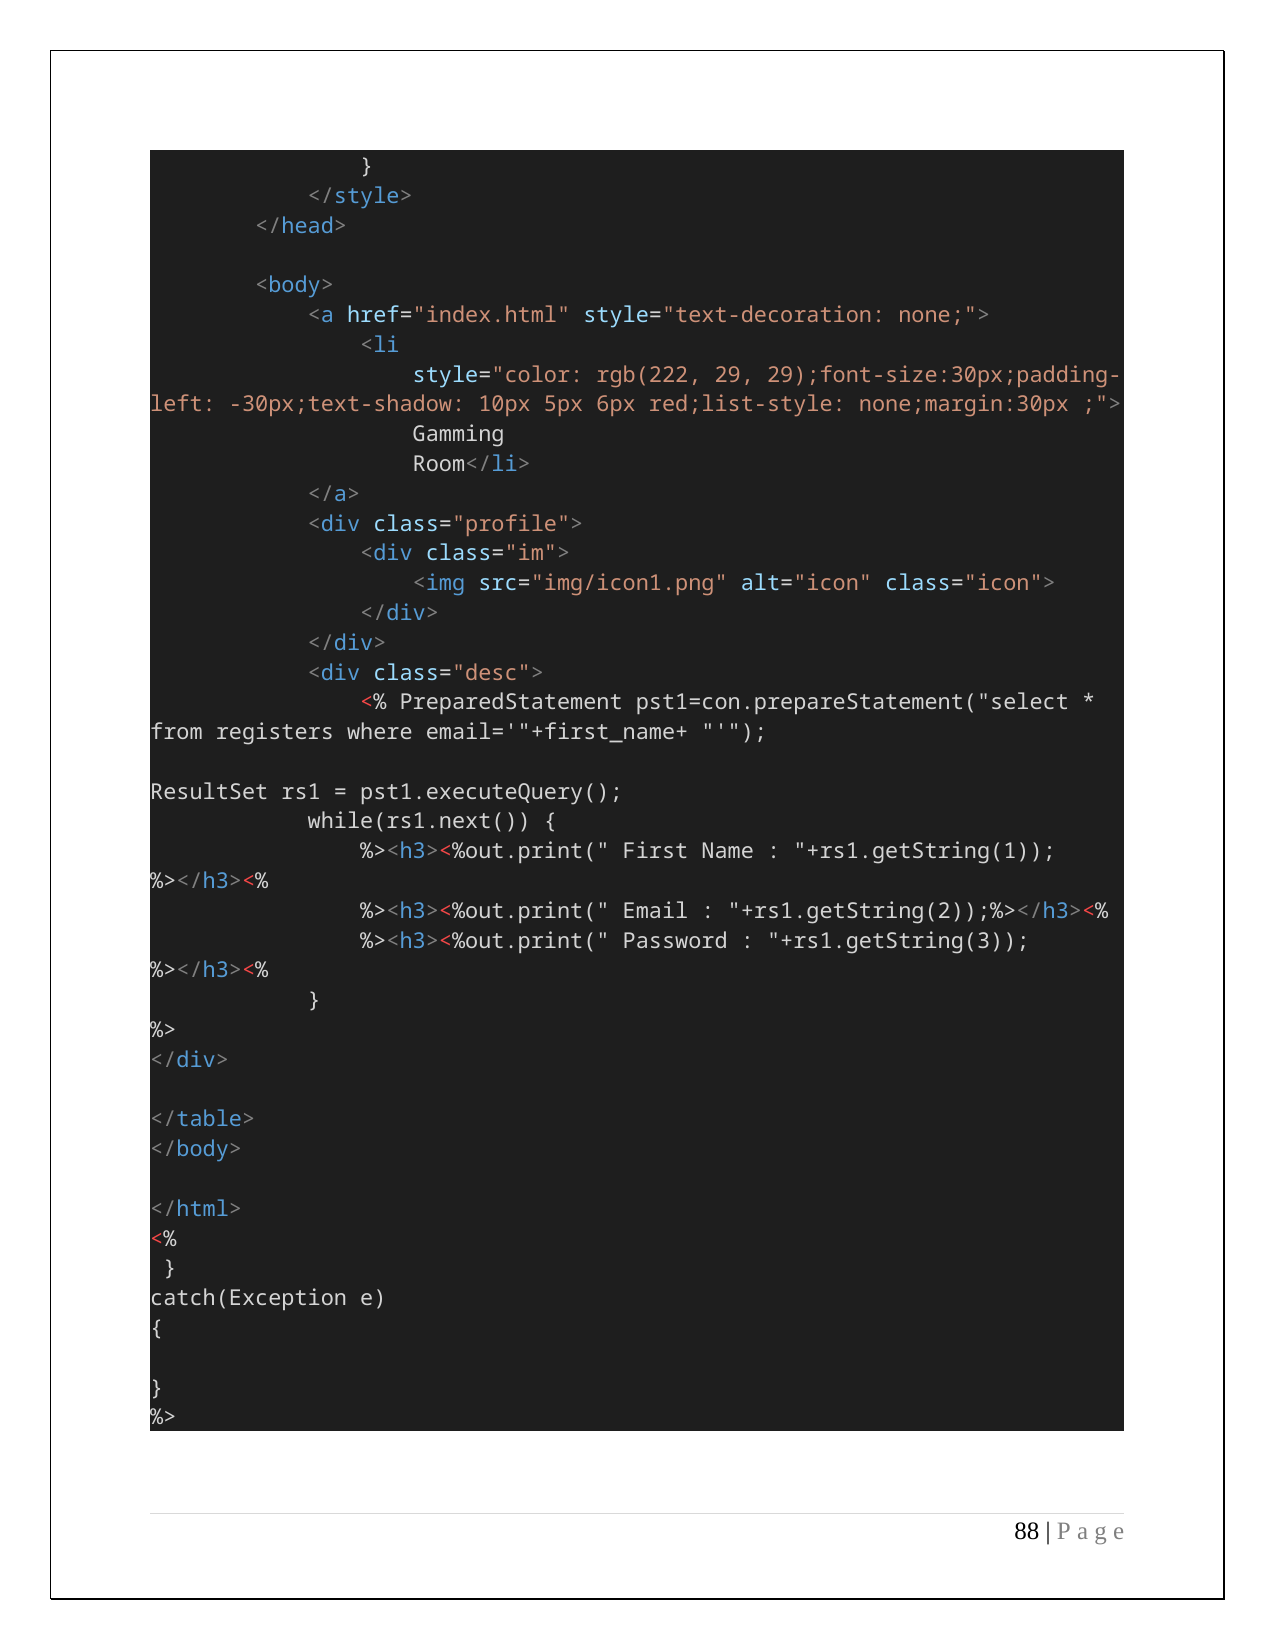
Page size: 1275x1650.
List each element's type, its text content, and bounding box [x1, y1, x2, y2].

text <div class="profile"> [150, 507, 1124, 537]
text %><h3><%out.print(" Email : "+rs1.getString(2));%></h3><% [150, 895, 1124, 924]
text %> [150, 1401, 1124, 1431]
text </style> [150, 180, 1124, 209]
text <% [150, 1222, 1124, 1252]
text while(rs1.next()) { [150, 805, 1124, 835]
text </table> [150, 1103, 1124, 1133]
text <div class="desc"> [150, 656, 1124, 686]
text <a href="index.html" style="text-decoration: none;"> [150, 299, 1124, 329]
text </body> [150, 1133, 1124, 1163]
text </head> [150, 209, 1124, 239]
text } [150, 1252, 1124, 1282]
text </div> [150, 1044, 1124, 1073]
text %> [150, 1014, 1124, 1044]
text %><h3><%out.print(" First Name : "+rs1.getString(1));%></h3><% [150, 835, 1124, 895]
text <li [150, 329, 1124, 358]
text Room</li> [150, 448, 1124, 478]
text <body> [150, 269, 1124, 299]
text <% PreparedStatement pst1=con.prepareStatement("select * from registers where email='"+first_name+ "'"); [150, 686, 1124, 746]
text } [150, 1371, 1124, 1401]
text ResultSet rs1 = pst1.executeQuery(); [150, 776, 1124, 805]
text %><h3><%out.print(" Password : "+rs1.getString(3));%></h3><% [150, 924, 1124, 984]
text } [150, 150, 1124, 180]
text </div> [150, 627, 1124, 656]
text </html> [150, 1193, 1124, 1222]
text <img src="img/icon1.png" alt="icon" class="icon"> [150, 567, 1124, 597]
text style="color: rgb(222, 29, 29);font-size:30px;padding-left: -30px;text-shadow: 10px 5px 6px red;list-style: none;margin:30px ;"> [150, 358, 1124, 418]
text <div class="im"> [150, 537, 1124, 567]
text } [150, 984, 1124, 1014]
text { [150, 1312, 1124, 1342]
text catch(Exception e) [150, 1282, 1124, 1312]
text </div> [150, 597, 1124, 627]
text Gamming [150, 418, 1124, 448]
text </a> [150, 478, 1124, 507]
